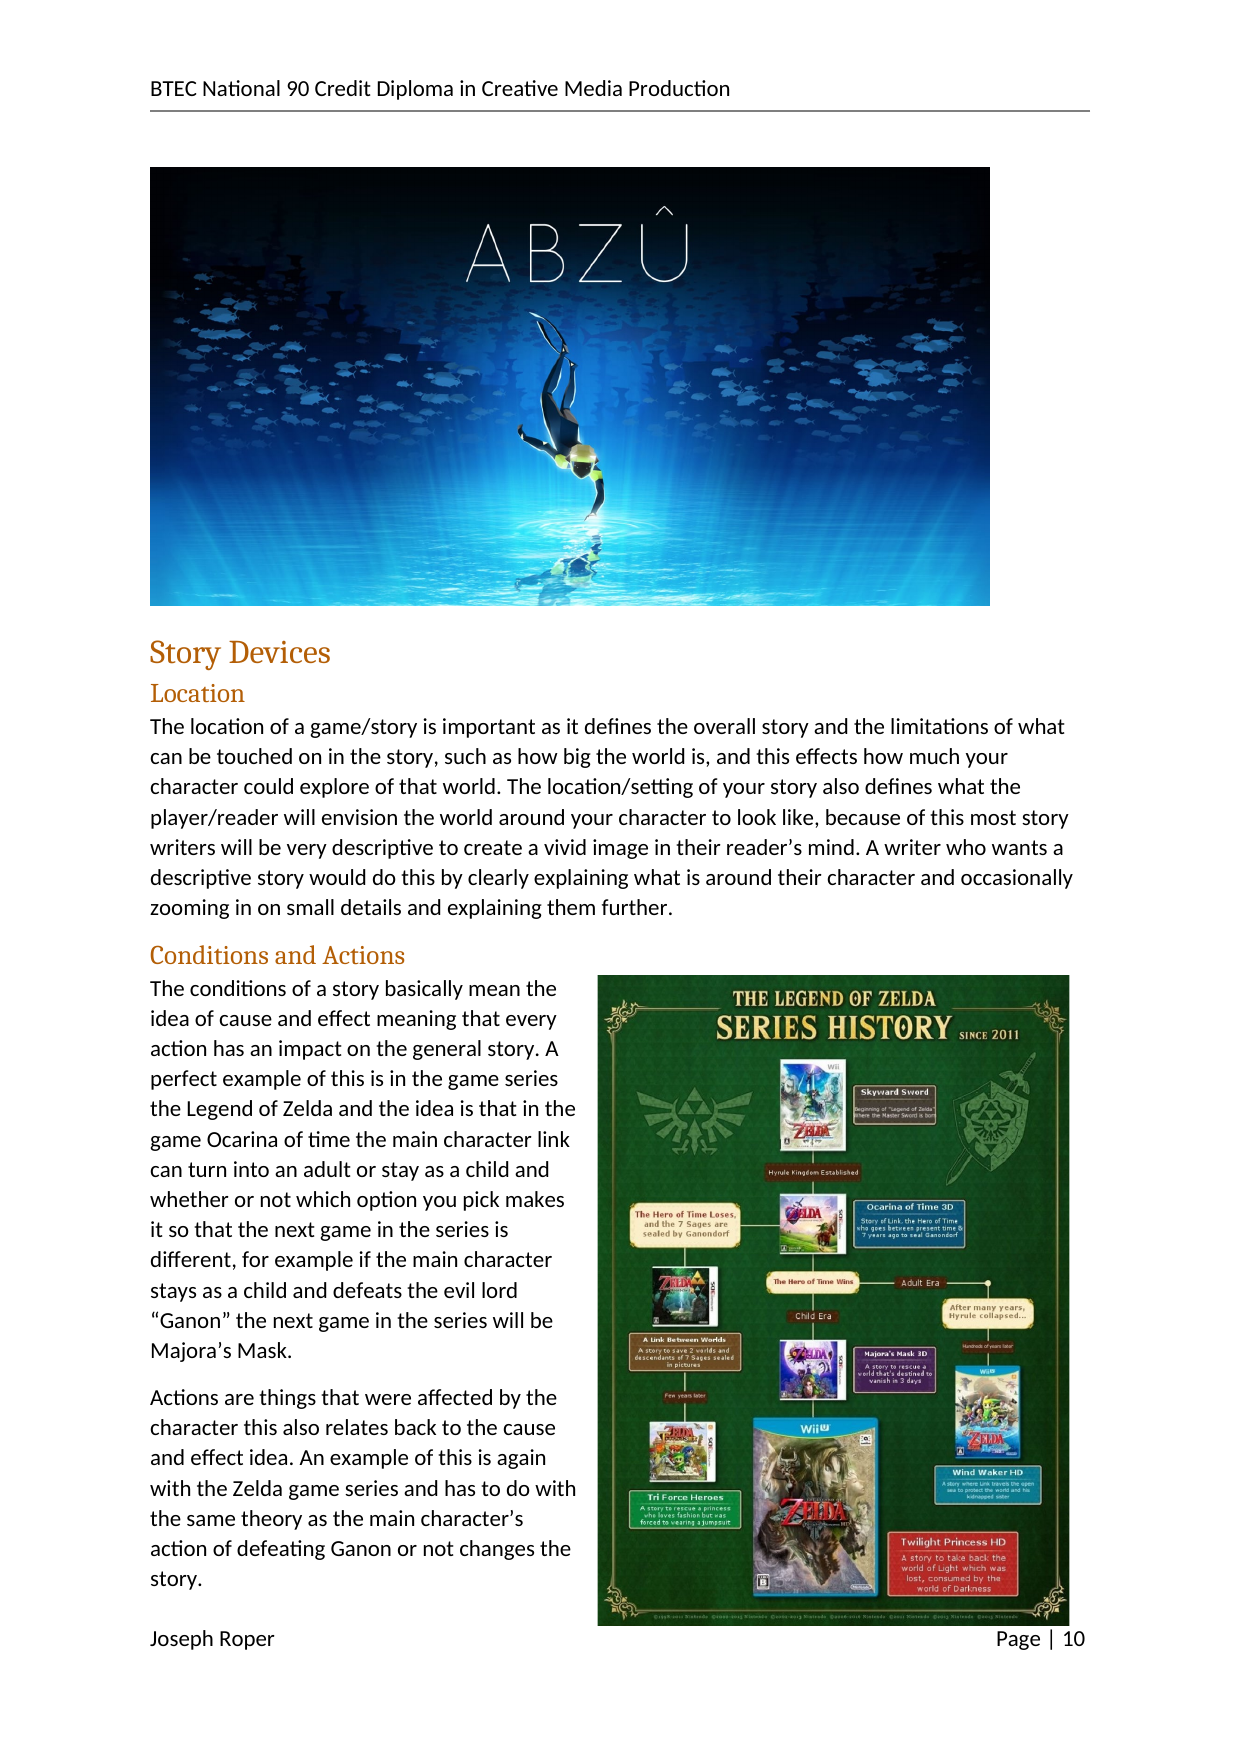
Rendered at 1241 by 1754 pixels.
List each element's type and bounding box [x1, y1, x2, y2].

picture [597, 975, 1069, 1625]
picture [150, 167, 990, 606]
